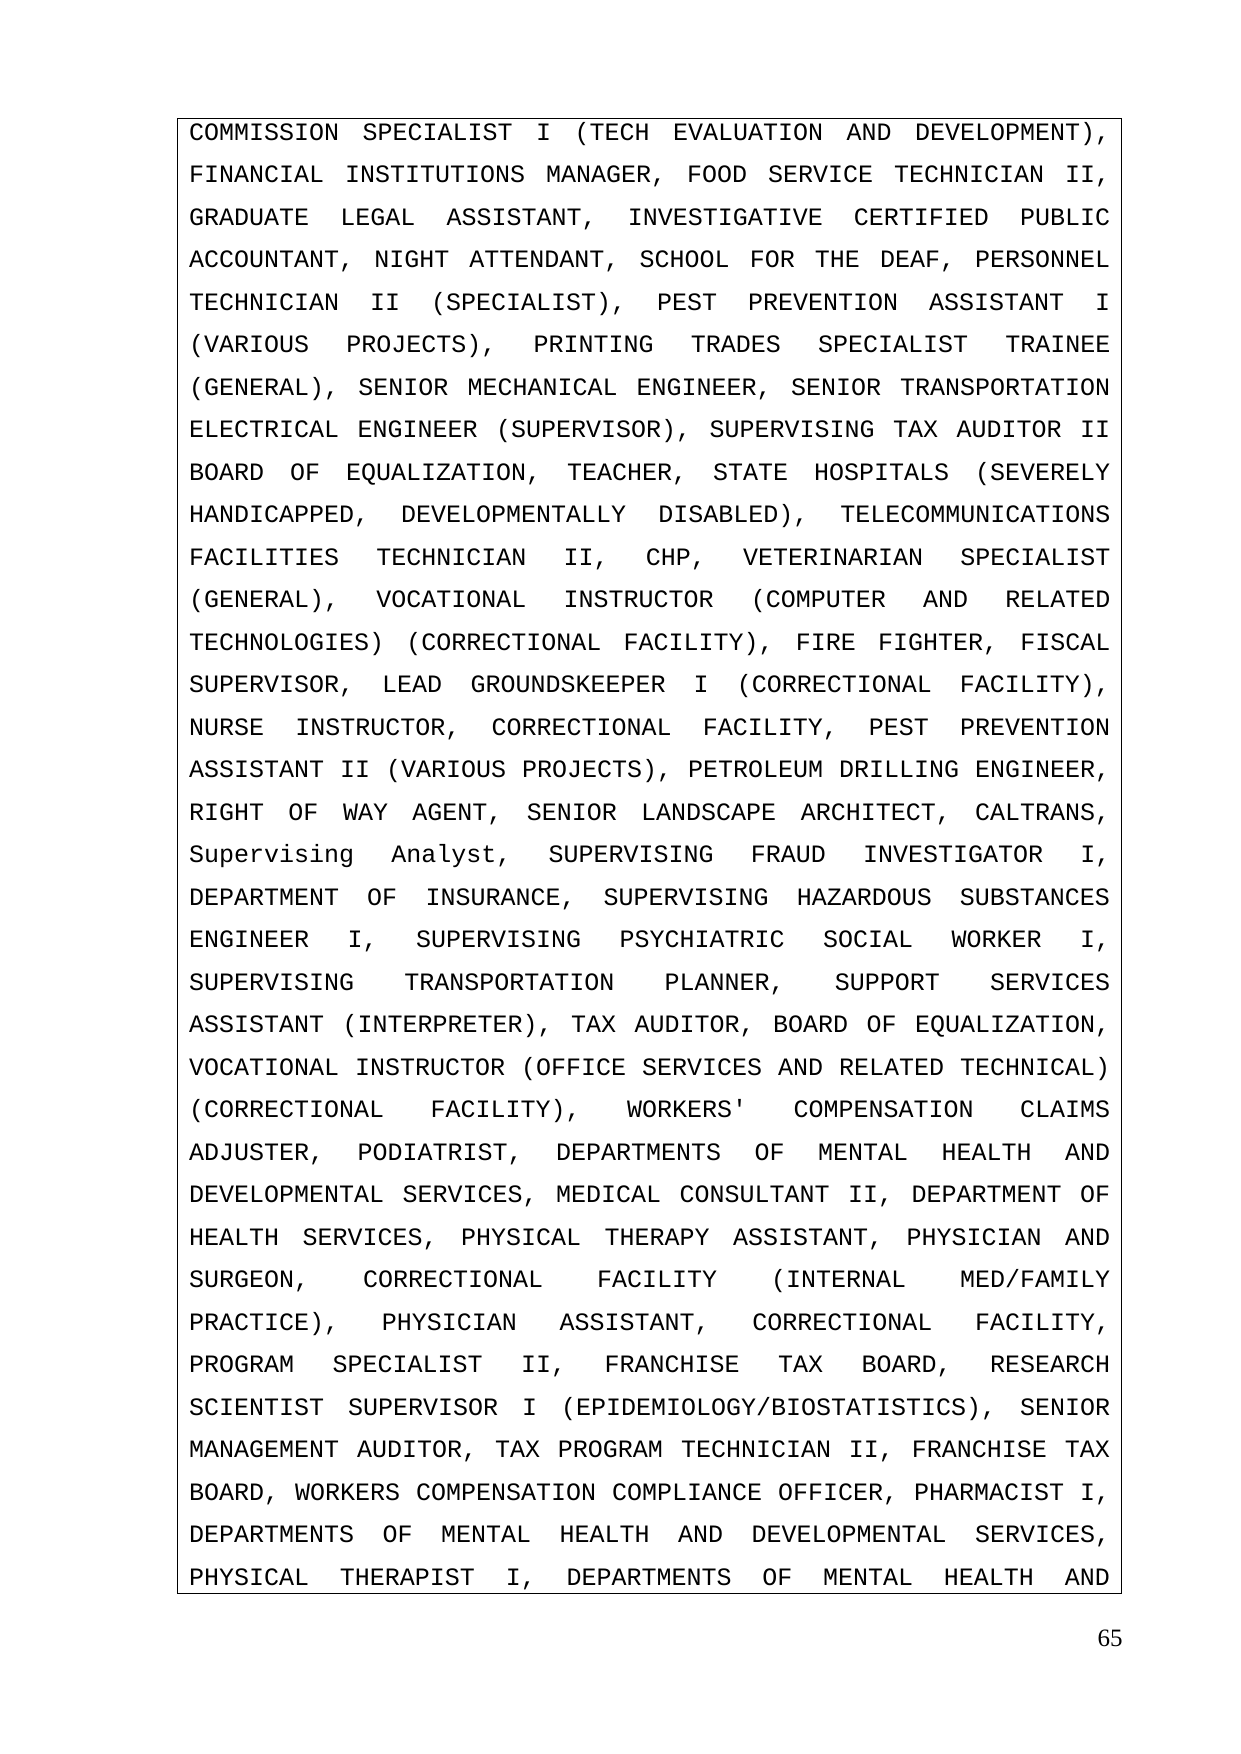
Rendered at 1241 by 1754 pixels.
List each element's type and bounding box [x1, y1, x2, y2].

table_header [178, 119, 1121, 1592]
